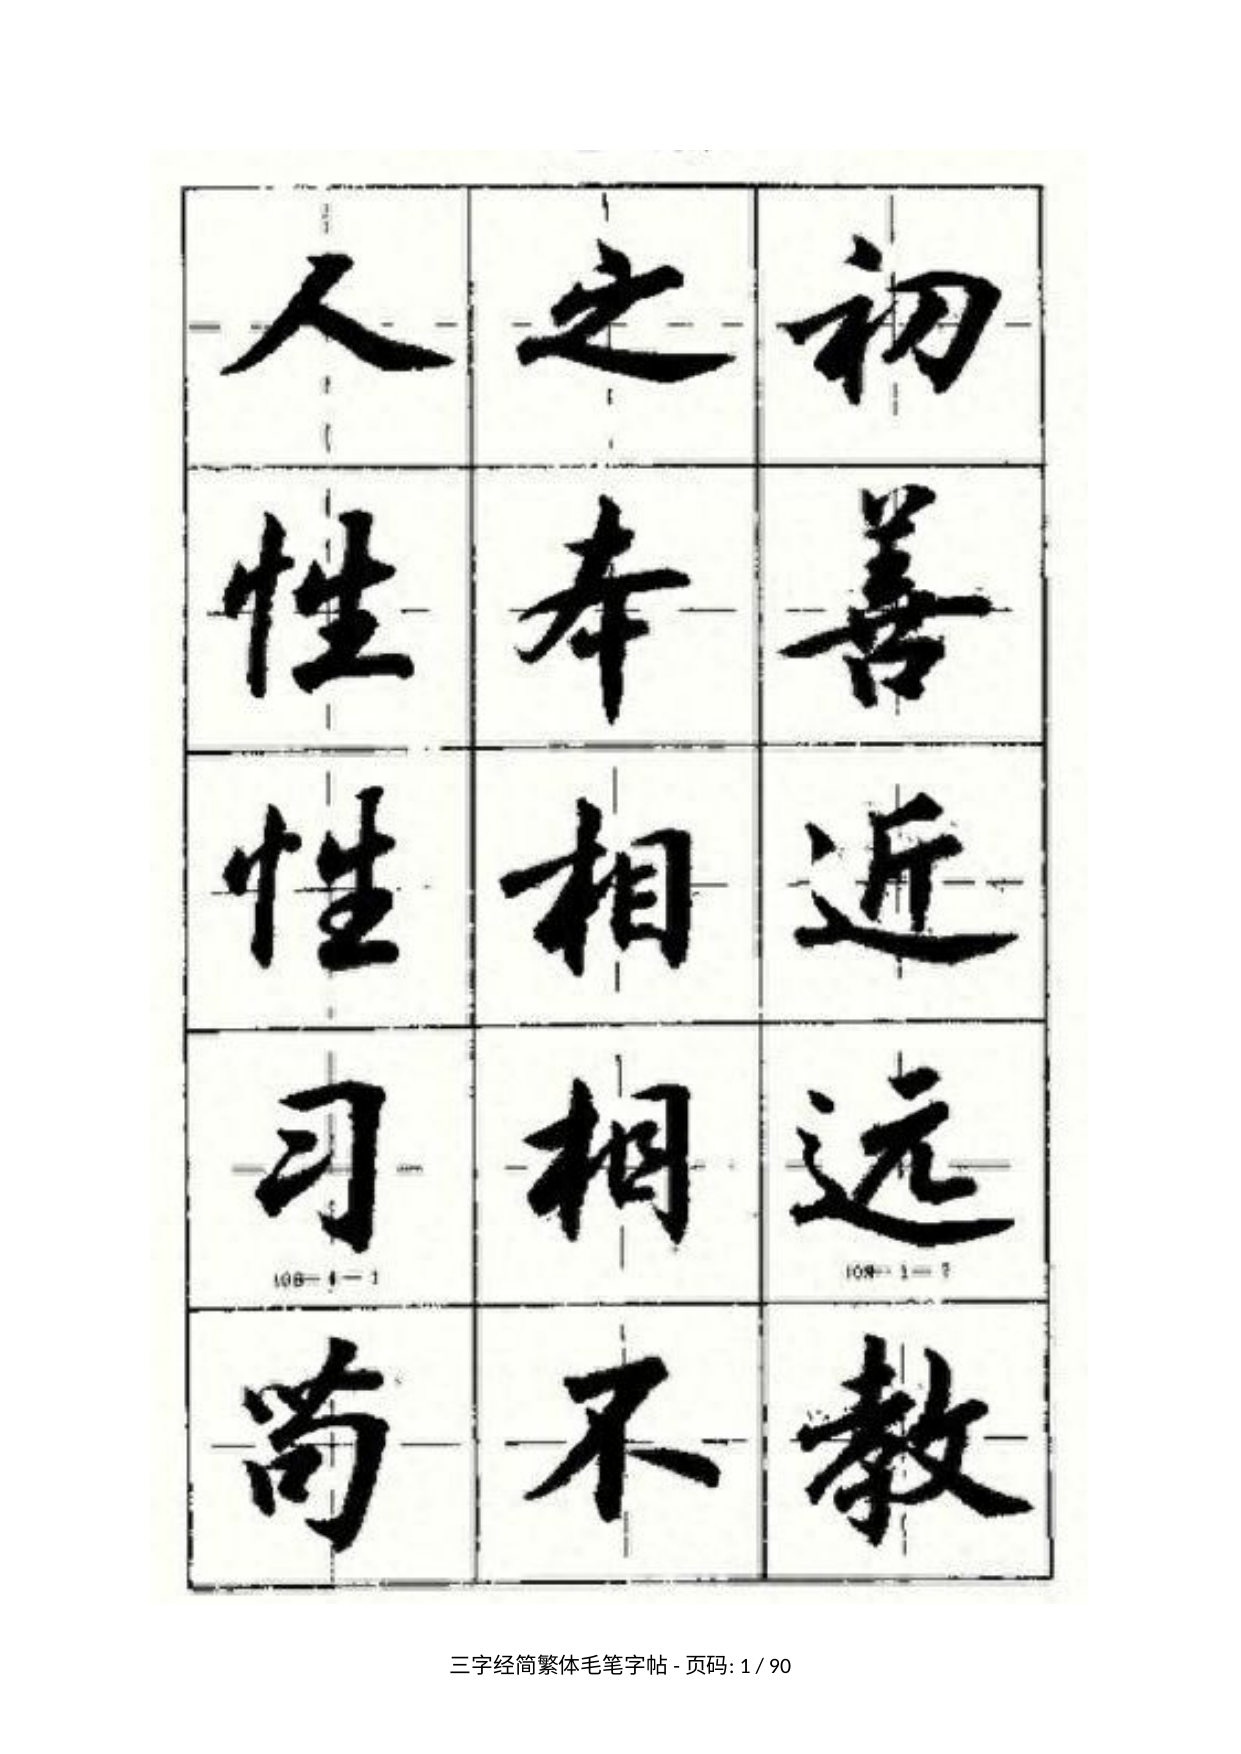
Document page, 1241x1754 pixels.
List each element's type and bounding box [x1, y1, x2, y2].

picture [150, 150, 1088, 1604]
